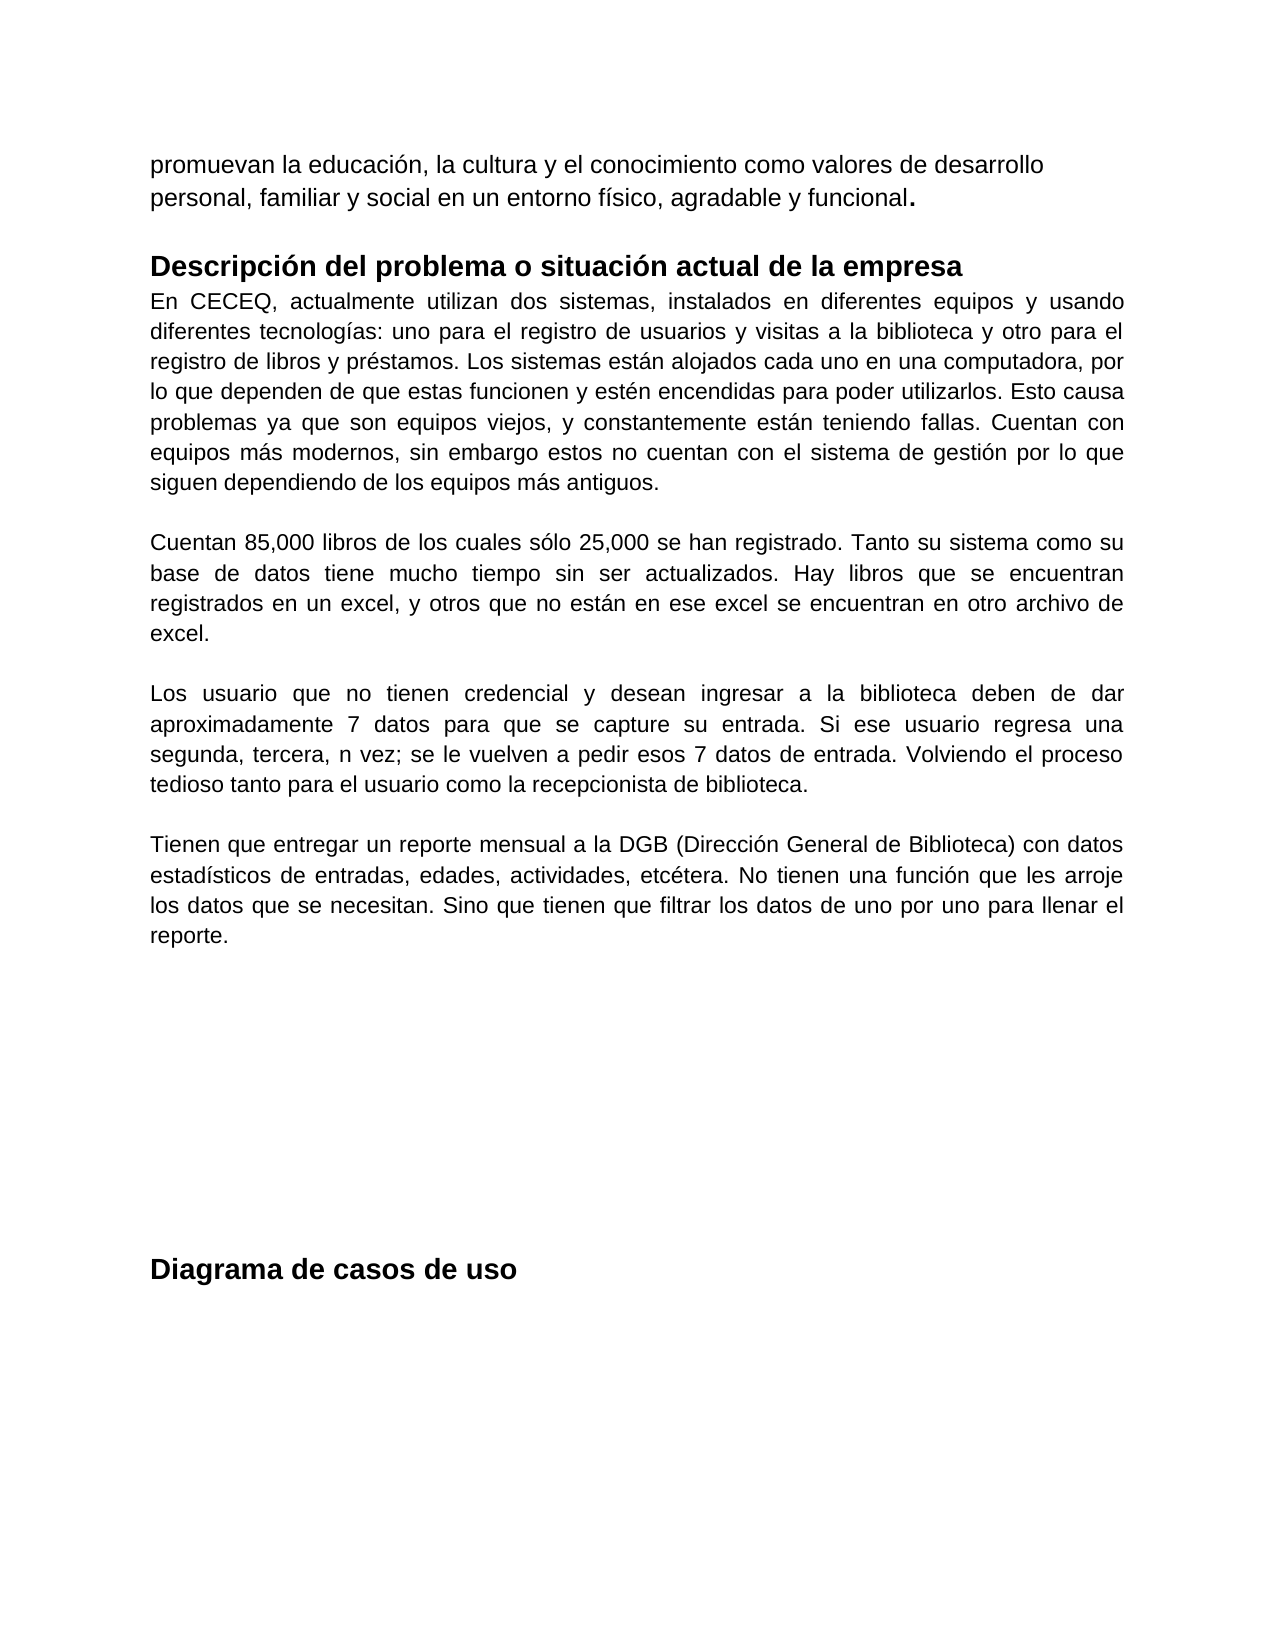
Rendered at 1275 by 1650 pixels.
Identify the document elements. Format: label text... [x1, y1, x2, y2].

text Descripción del problema o situación actual de la empresa [150, 249, 1125, 283]
text Diagrama de casos de uso [150, 1252, 1125, 1286]
text Los usuario que no tienen credencial y desean ingresar a la biblioteca deben de dar aproximadamente 7 datos para que se capture su entrada. Si ese usuario regresa una segunda, tercera, n vez; se le vuelven a pedir esos 7 datos de entrada. Volviendo el proceso tedioso tanto para el usuario como la recepcionista de biblioteca. [150, 680, 1125, 797]
text Tienen que entregar un reporte mensual a la DGB (Dirección General de Biblioteca) con datos estadísticos de entradas, edades, actividades, etcétera. No tienen una función que les arroje los datos que se necesitan. Sino que tienen que filtrar los datos de uno por uno para llenar el reporte. [150, 831, 1125, 948]
text En CECEQ, actualmente utilizan dos sistemas, instalados en diferentes equipos y usando diferentes tecnologías: uno para el registro de usuarios y visitas a la biblioteca y otro para el registro de libros y préstamos. Los sistemas están alojados cada uno en una computadora, por lo que dependen de que estas funcionen y estén encendidas para poder utilizarlos. Esto causa problemas ya que son equipos viejos, y constantemente están teniendo fallas. Cuentan con equipos más modernos, sin embargo estos no cuentan con el sistema de gestión por lo que siguen dependiendo de los equipos más antiguos. [150, 288, 1125, 495]
text Cuentan 85,000 libros de los cuales sólo 25,000 se han registrado. Tanto su sistema como su base de datos tiene mucho tiempo sin ser actualizados. Hay libros que se encuentran registrados en un excel, y otros que no están en ese excel se encuentran en otro archivo de excel. [150, 529, 1125, 646]
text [150, 150, 1125, 212]
